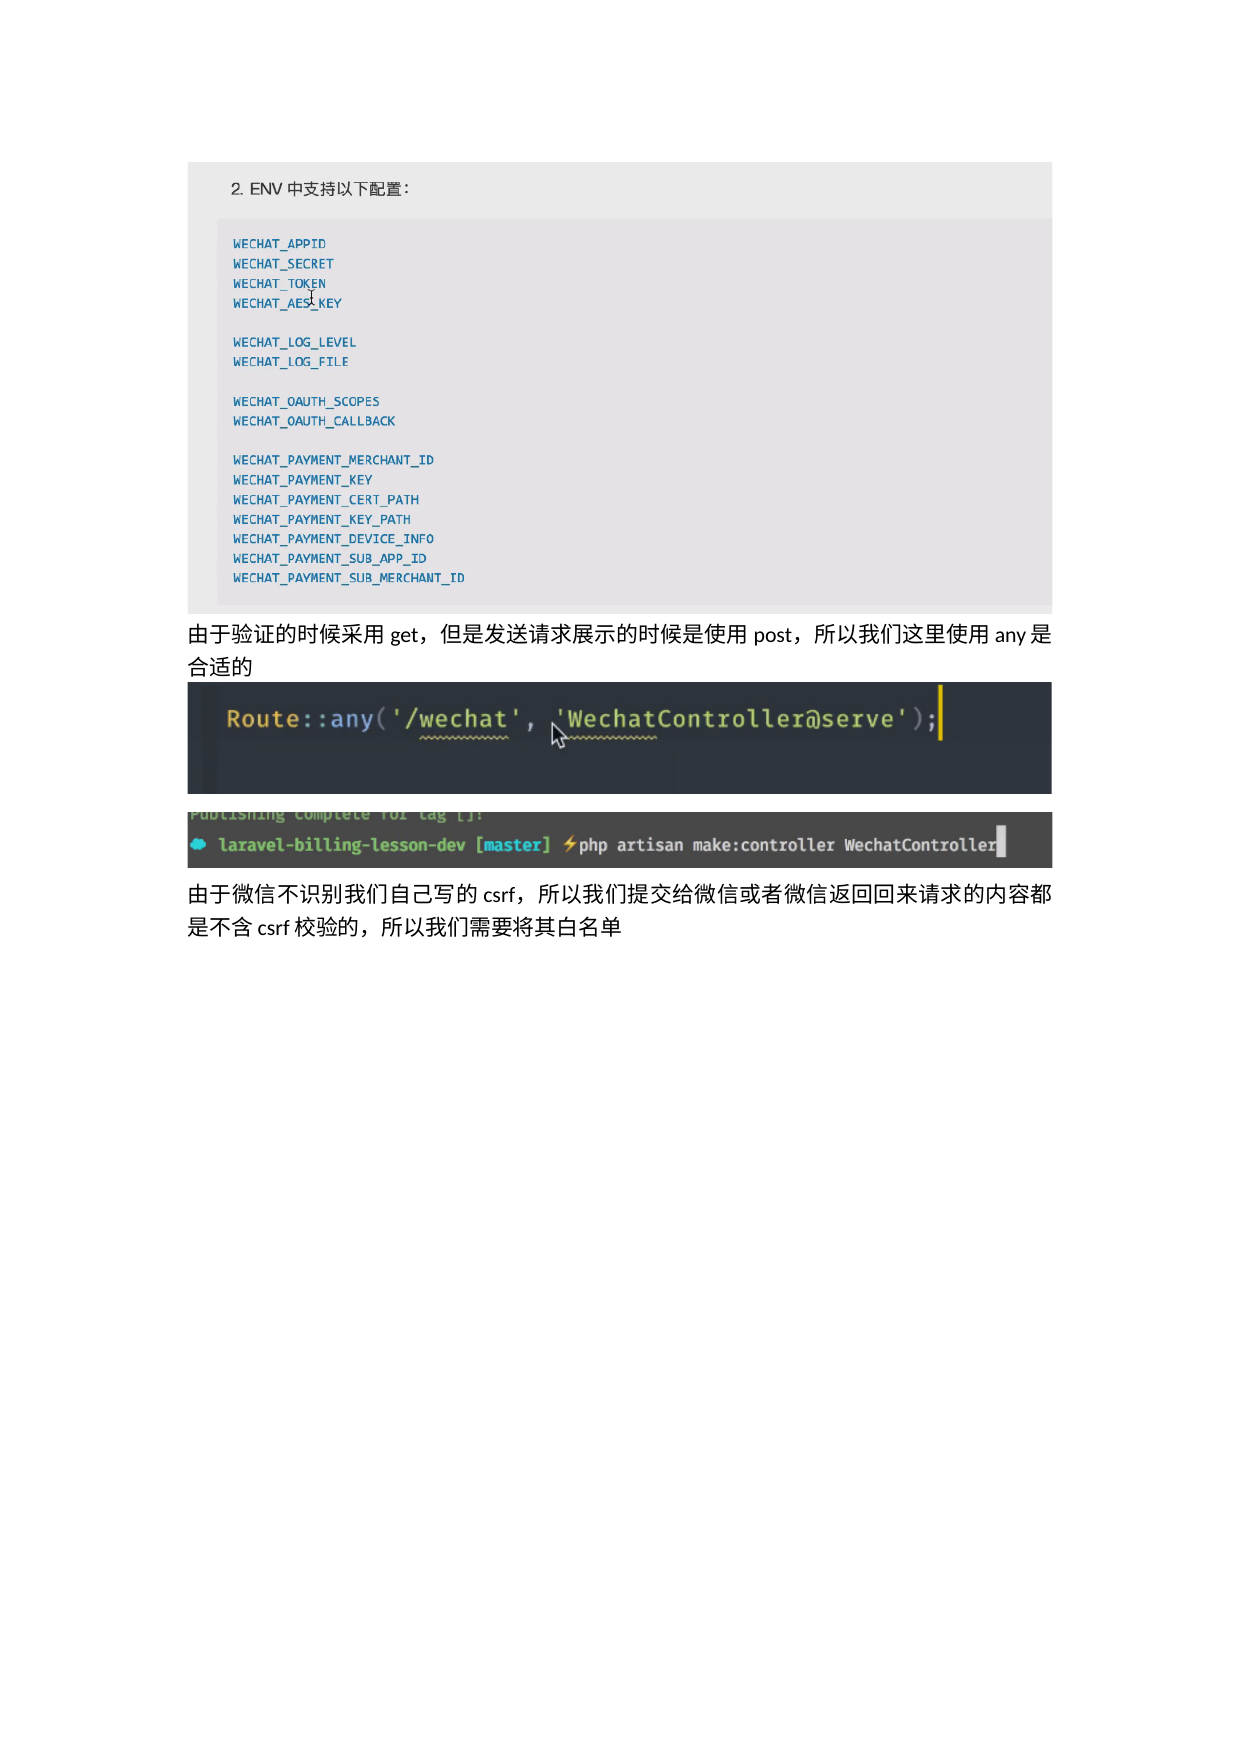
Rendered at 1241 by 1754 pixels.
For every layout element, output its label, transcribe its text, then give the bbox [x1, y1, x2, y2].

text 由于微信不识别我们自己写的csrf，所以我们提交给微信或者微信返回回来请求的内容都是不含csrf校验的，所以我们需要将其白名单 [187, 877, 1053, 942]
picture [187, 162, 1053, 614]
picture [187, 682, 1052, 794]
text 由于验证的时候采用get，但是发送请求展示的时候是使用post，所以我们这里使用any是合适的 [187, 617, 1053, 682]
picture [187, 812, 1053, 868]
